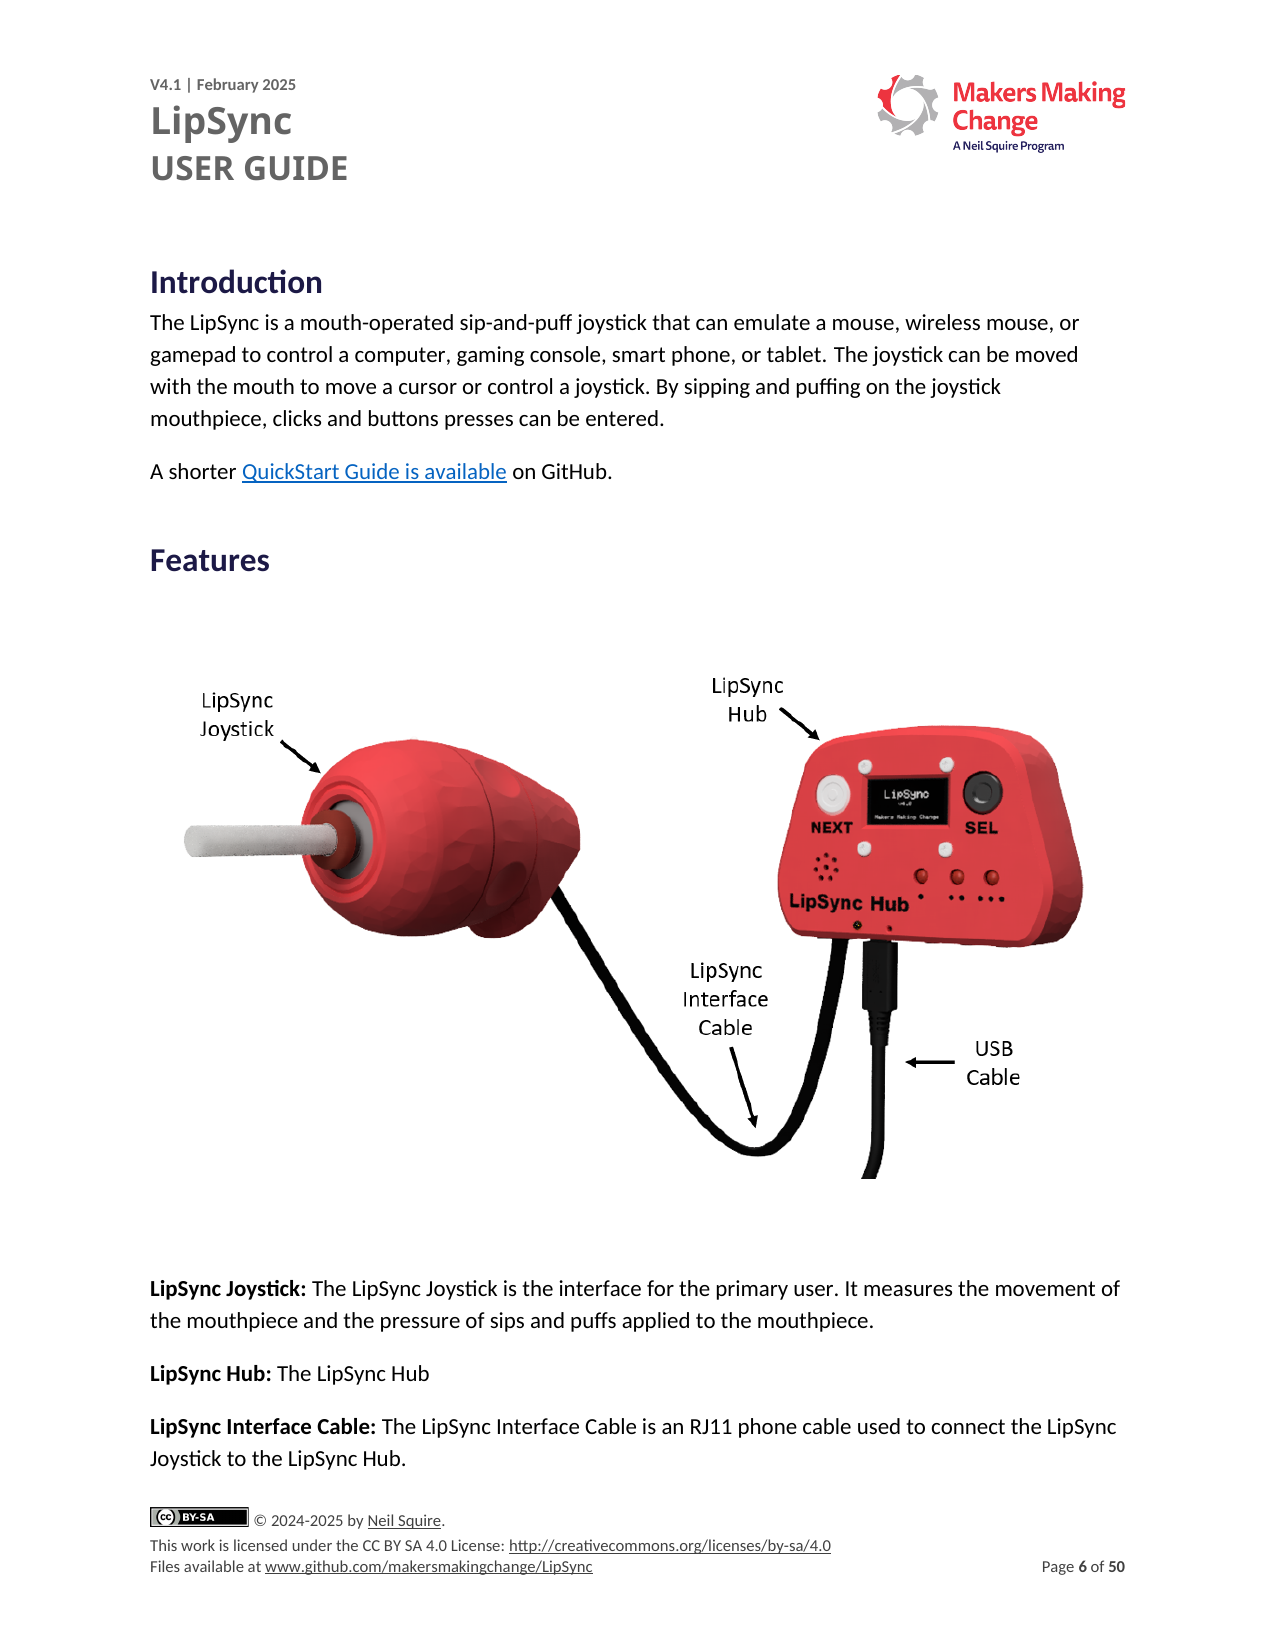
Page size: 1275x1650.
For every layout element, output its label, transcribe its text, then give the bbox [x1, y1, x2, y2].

text The LipSync is a mouth-operated sip-and-puff joystick that can emulate a mouse, wireless mouse, or gamepad to control a computer, gaming console, smart phone, or tablet. The joystick can be moved with the mouth to move a cursor or control a joystick. By sipping and puffing on the joystick mouthpiece, clicks and buttons presses can be entered. [150, 308, 1125, 432]
picture [150, 1507, 249, 1527]
picture [877, 75, 1125, 153]
text LipSync Joystick: The LipSync Joystick is the interface for the primary user. It measures the movement of the mouthpiece and the pressure of sips and puffs applied to the mouthpiece. [150, 1274, 1125, 1334]
text LipSync Interface Cable: The LipSync Interface Cable is an RJ11 phone cable used to connect the LipSync Joystick to the LipSync Hub. [150, 1412, 1125, 1472]
picture [150, 586, 1125, 1196]
text LipSync Hub: The LipSync Hub [150, 1359, 1125, 1387]
subtitle Introduction [150, 261, 1125, 302]
subtitle Features [150, 539, 1125, 580]
text A shorter QuickStart Guide is available on GitHub. [150, 457, 1125, 485]
